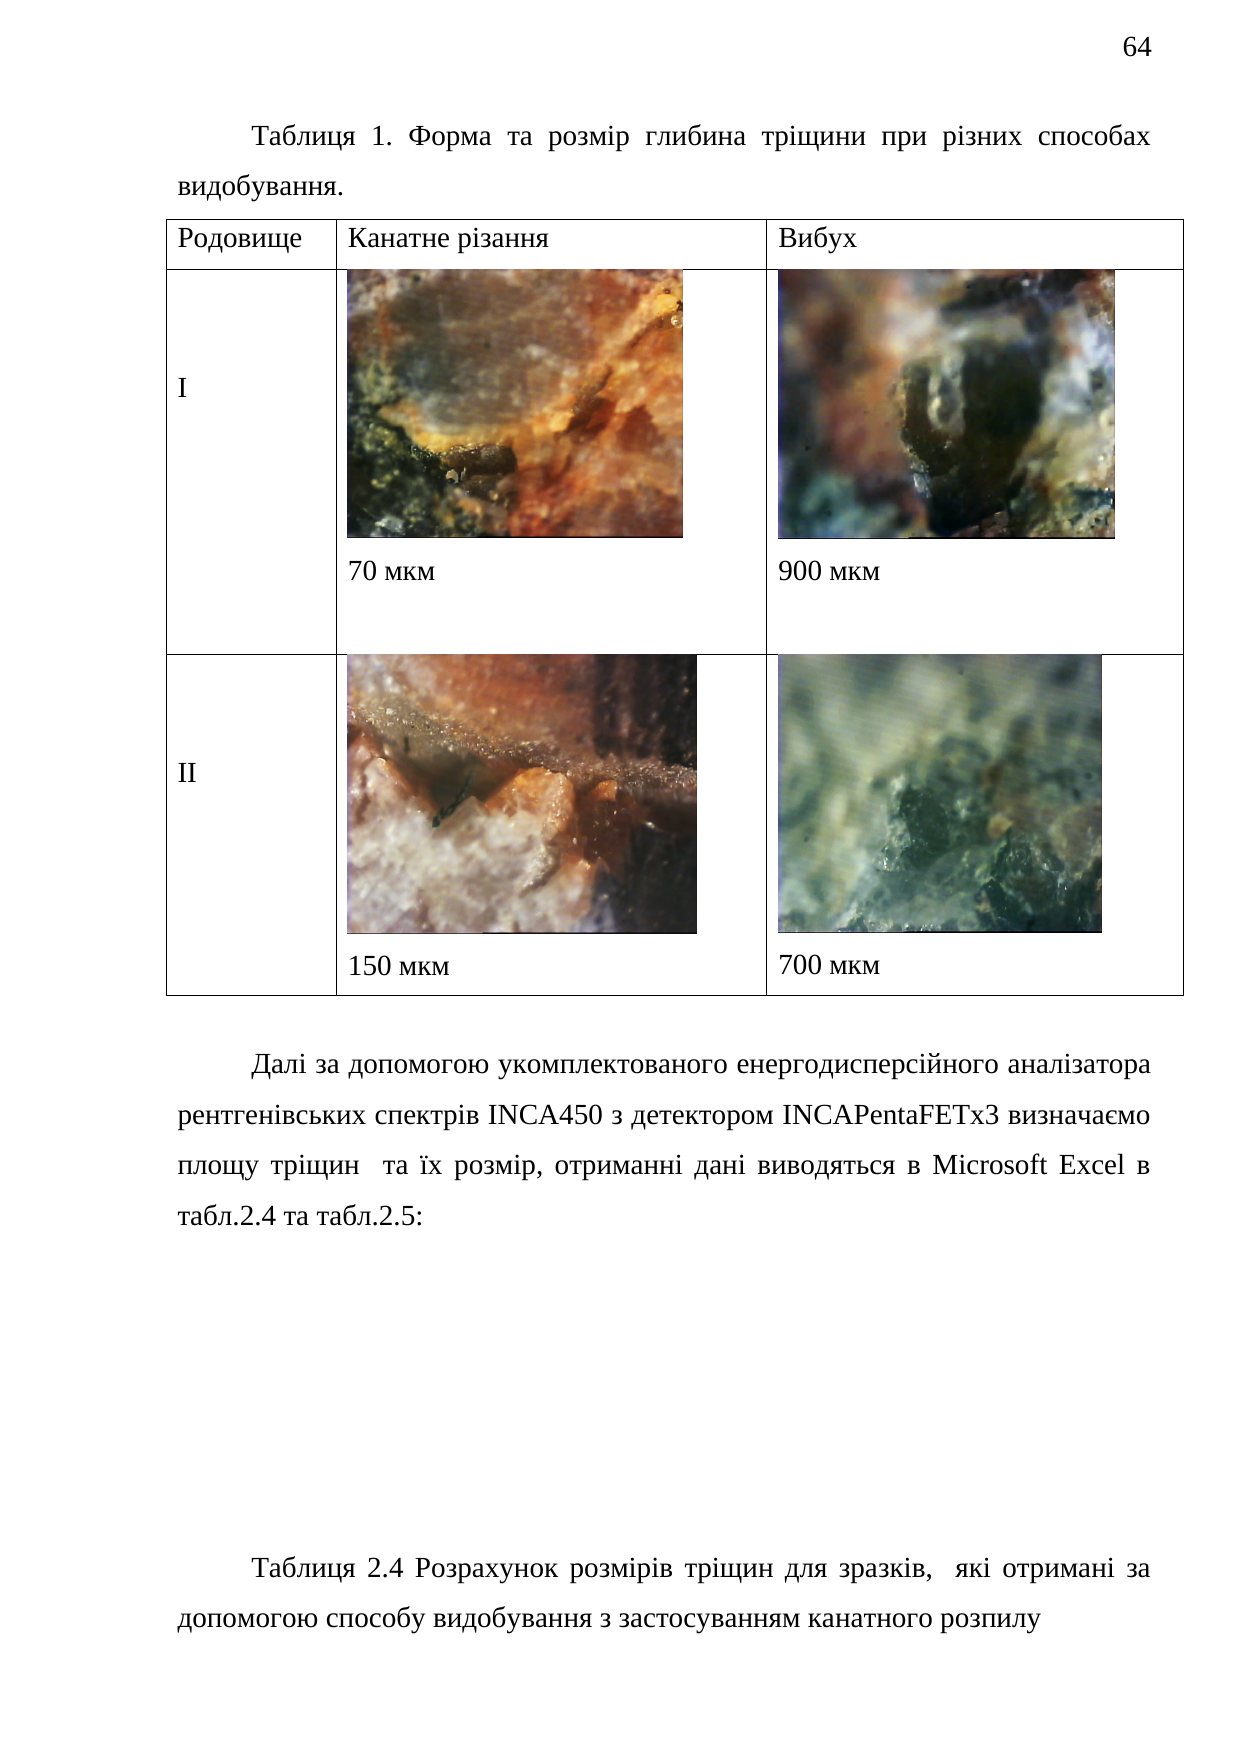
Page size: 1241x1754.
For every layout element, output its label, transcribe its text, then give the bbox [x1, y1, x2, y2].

table_header Канатне різання [337, 220, 766, 269]
table_cell II [167, 655, 336, 995]
picture [347, 654, 697, 934]
table_cell 900 мкм [767, 270, 1183, 653]
text Далі за допомогою укомплектованого енергодисперсійного аналізатора рентгенівських спектрів INCA450 з детектором INCAPentаFETx3 визначаємо площу тріщин та їх розмір, отриманні дані виводяться в Microsoft Excel в табл.2.4 та табл.2.5: [177, 1047, 1152, 1231]
table_cell 150 мкм [337, 655, 766, 995]
picture [778, 654, 1102, 933]
text Таблиця 1. Форма та розмір глибина тріщини при різних способах видобування. [177, 118, 1152, 202]
table_cell 70 мкм [337, 270, 766, 653]
table_cell I [167, 270, 336, 653]
table_header Вибух [767, 220, 1183, 269]
table_header Родовище [167, 220, 336, 269]
picture [347, 269, 683, 538]
text Таблиця 2.4 Розрахунок розмірів тріщин для зразків, які отримані за допомогою способу видобування з застосуванням канатного розпилу [177, 1550, 1152, 1634]
picture [778, 269, 1115, 539]
table_cell 700 мкм [767, 655, 1183, 995]
